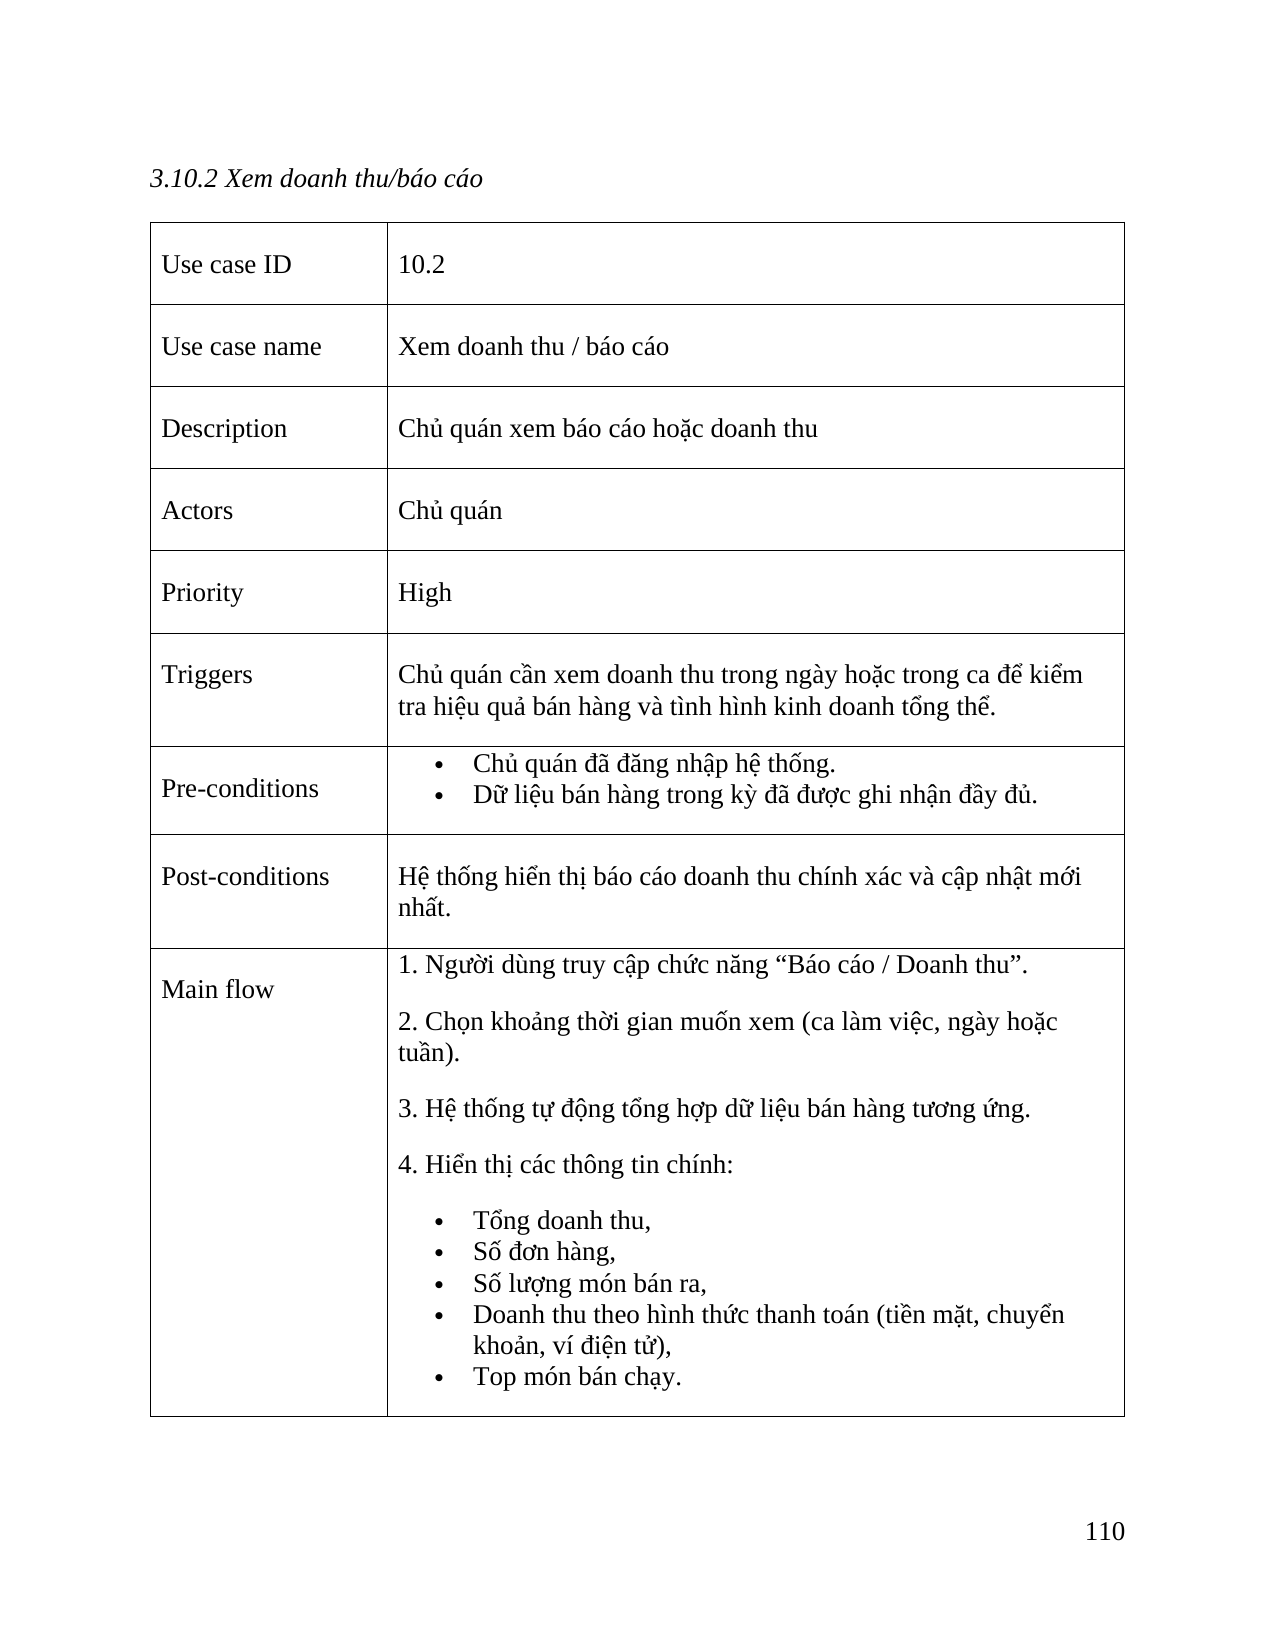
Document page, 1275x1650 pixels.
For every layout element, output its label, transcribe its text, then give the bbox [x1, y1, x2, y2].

subtitle Xem doanh thu/báo cáo [150, 162, 1125, 194]
table_cell Xem doanh thu / báo cáo [388, 305, 1124, 386]
table_cell Description [151, 387, 387, 468]
table_cell Actors [151, 469, 387, 550]
table_cell High [388, 551, 1124, 633]
table_cell Chủ quán xem báo cáo hoặc doanh thu [388, 387, 1124, 468]
table_cell Chủ quán đã đăng nhập hệ thống. Dữ liệu bán hàng trong kỳ đã được ghi nhận đầy đủ. [388, 747, 1124, 834]
table_header Use case ID [151, 223, 387, 304]
table_cell Hệ thống hiển thị báo cáo doanh thu chính xác và cập nhật mới nhất. [388, 835, 1124, 948]
table_cell Pre-conditions [151, 747, 387, 834]
table_cell Post-conditions [151, 835, 387, 948]
table_cell 1. Người dùng truy cập chức năng “Báo cáo / Doanh thu”. 2. Chọn khoảng thời gian muốn xem (ca làm việc, ngày hoặc tuần). 3. Hệ thống tự động tổng hợp dữ liệu bán hàng tương ứng. 4. Hiển thị các thông tin chính: Tổng doanh thu, Số đơn hàng, Số lượng món bán ra, Doanh thu theo hình thức thanh toán (tiền mặt, chuyển khoản, ví điện tử), Top món bán chạy. [388, 949, 1124, 1416]
table_cell Priority [151, 551, 387, 633]
table_cell Triggers [151, 634, 387, 746]
table_header 10.2 [388, 223, 1124, 304]
table_cell Main flow [151, 949, 387, 1416]
table_cell Use case name [151, 305, 387, 386]
table_cell Chủ quán cần xem doanh thu trong ngày hoặc trong ca để kiểm tra hiệu quả bán hàng và tình hình kinh doanh tổng thể. [388, 634, 1124, 746]
table_cell Chủ quán [388, 469, 1124, 550]
